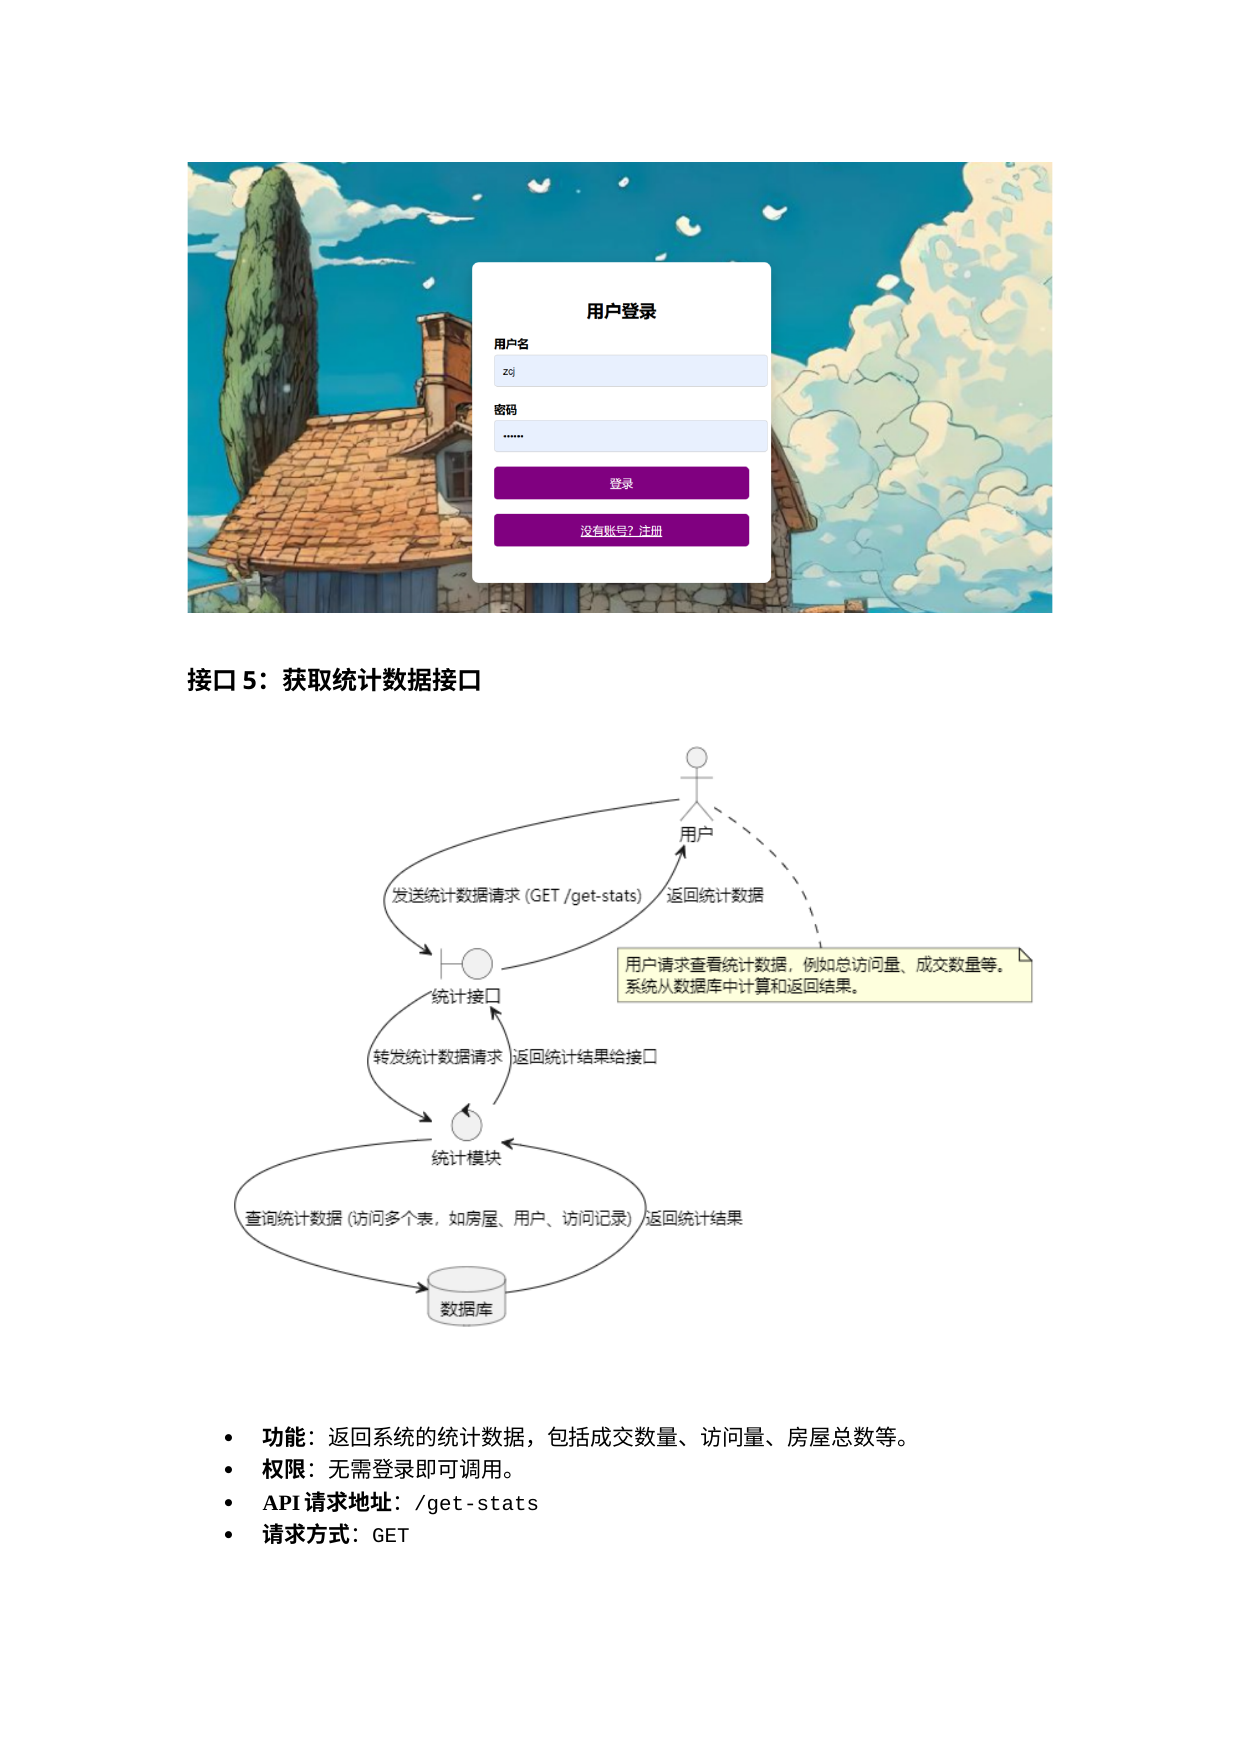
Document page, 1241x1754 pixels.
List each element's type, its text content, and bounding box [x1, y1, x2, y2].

list 请求方式：GET [225, 1517, 1053, 1549]
picture [187, 162, 1053, 613]
subtitle 接口5：获取统计数据接口 [187, 646, 1053, 711]
list 权限：无需登录即可调用。 [225, 1452, 1053, 1484]
list API请求地址：/get-stats [225, 1484, 1053, 1517]
picture [187, 740, 1040, 1347]
picture [898, 162, 926, 168]
list 功能：返回系统的统计数据，包括成交数量、访问量、房屋总数等。 [225, 1419, 1053, 1452]
